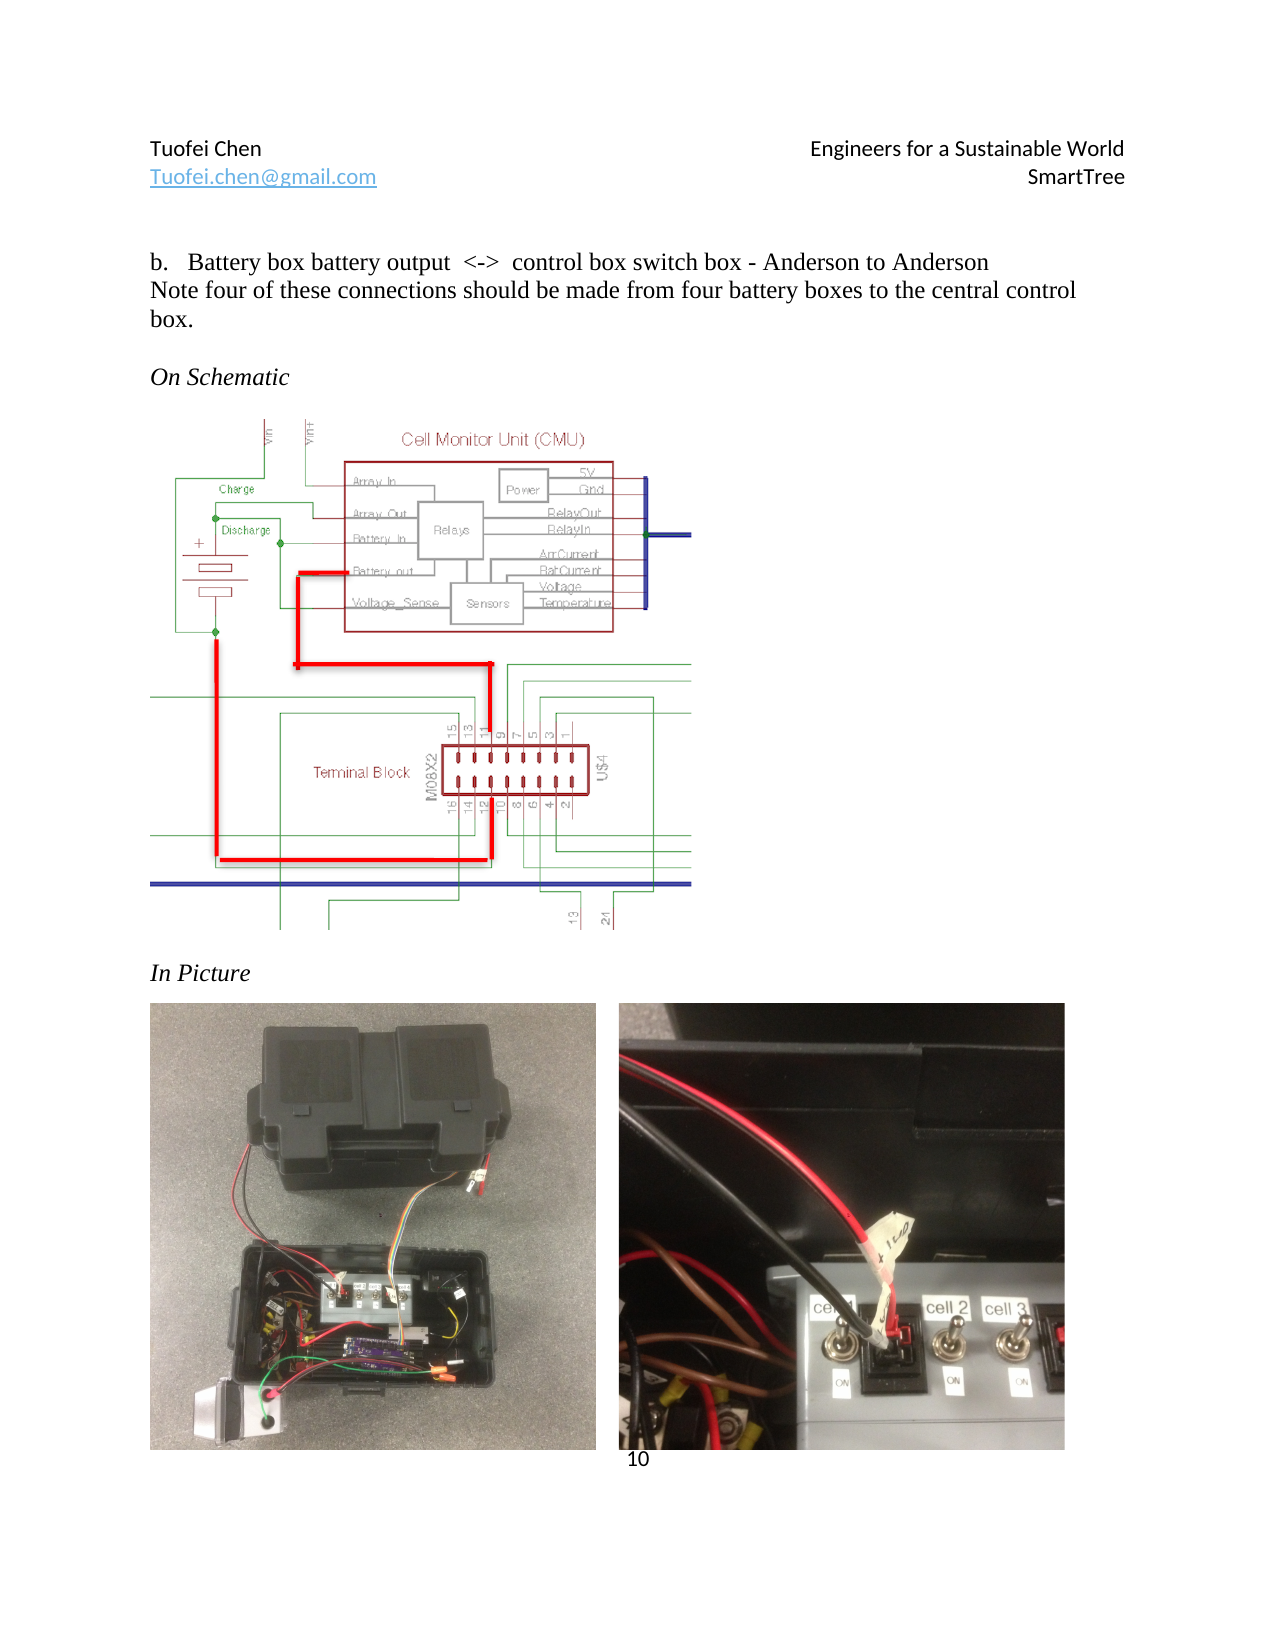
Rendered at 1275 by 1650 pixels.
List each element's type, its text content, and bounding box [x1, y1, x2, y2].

picture [618, 1003, 1065, 1450]
text On Schematic [150, 362, 1125, 391]
list Battery box battery output <-> control box switch box - Anderson to Anderson [150, 247, 1125, 276]
text Note four of these connections should be made from four battery boxes to the central control box. [150, 276, 1125, 333]
picture [150, 419, 692, 930]
text In Picture [150, 958, 1125, 987]
picture [150, 1003, 596, 1450]
